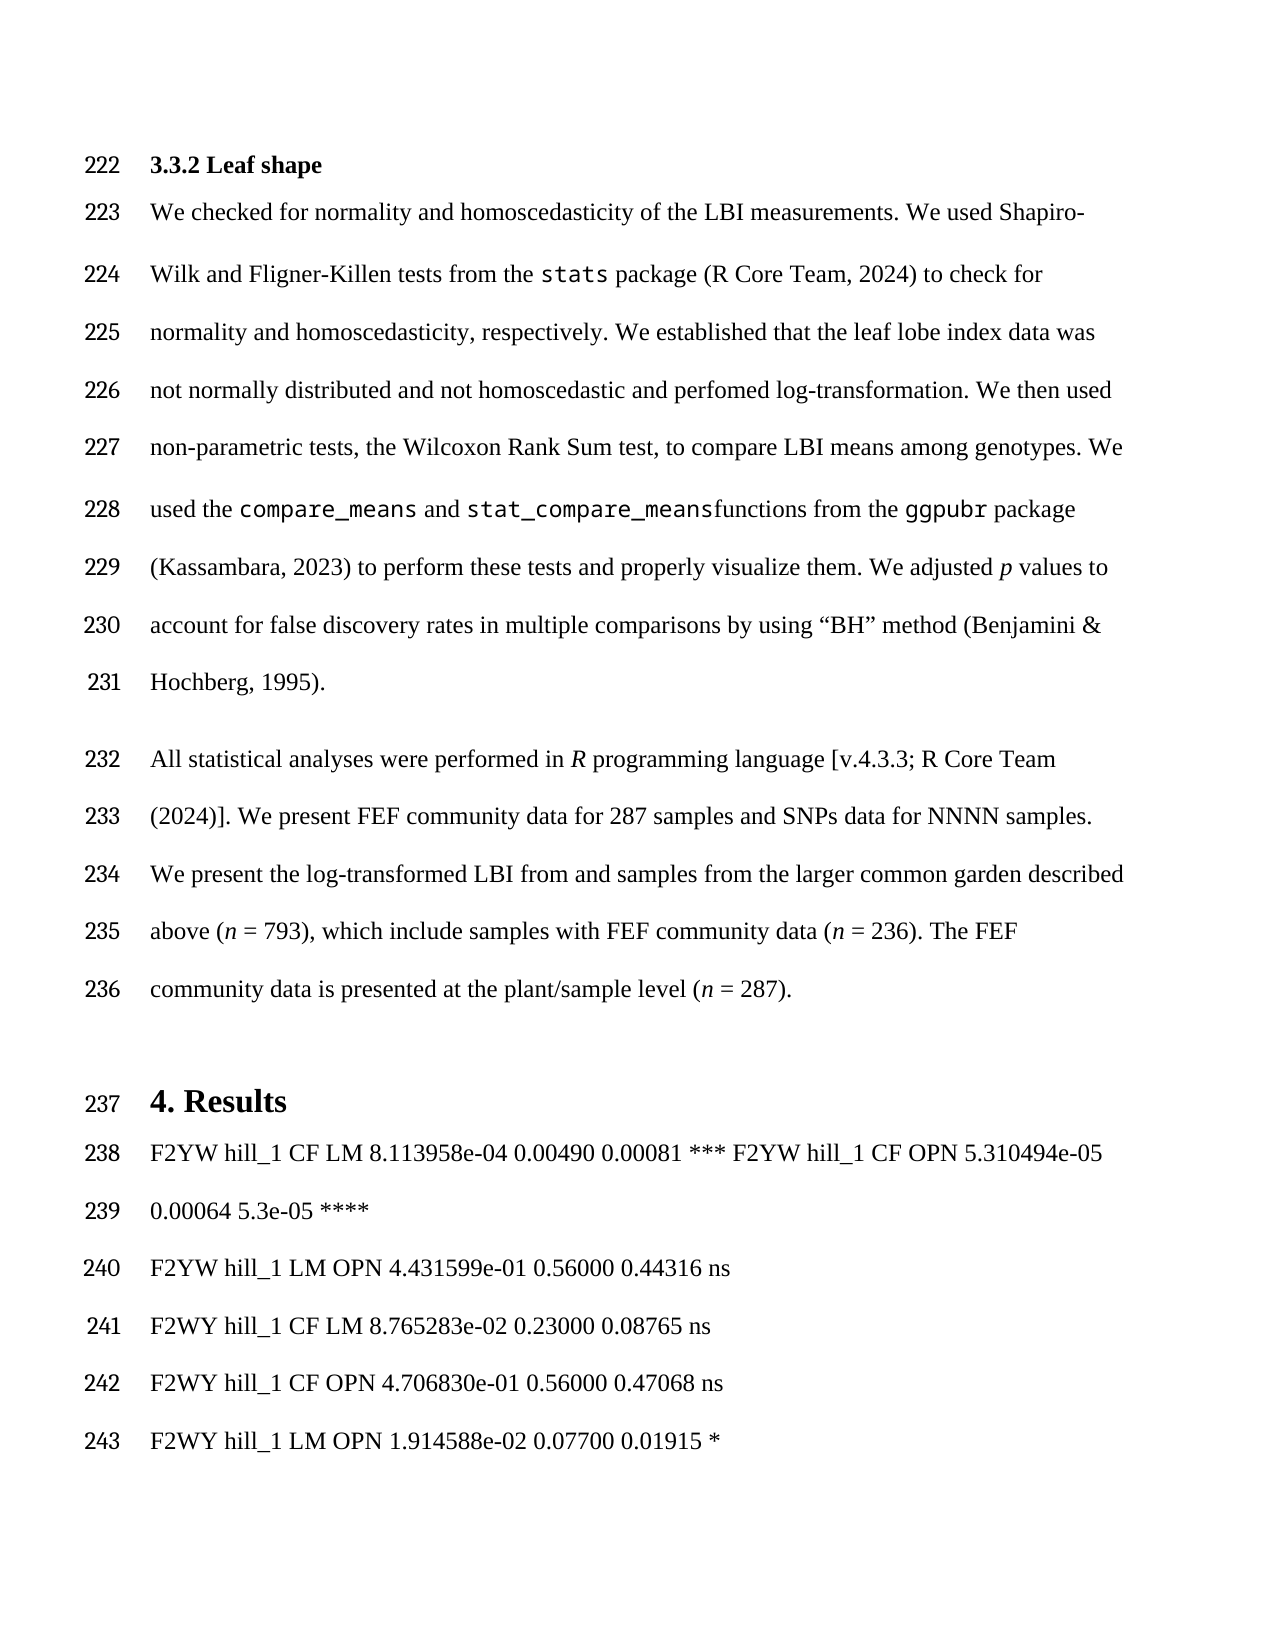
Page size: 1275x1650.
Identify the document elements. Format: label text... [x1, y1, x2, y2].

text F2YW hill_1 CF LM 8.113958e-04 0.00490 0.00081 *** F2YW hill_1 CF OPN 5.310494e-05 0.00064 5.3e-05 **** F2YW hill_1 LM OPN 4.431599e-01 0.56000 0.44316 ns F2WY hill_1 CF LM 8.765283e-02 0.23000 0.08765 ns F2WY hill_1 CF OPN 4.706830e-01 0.56000 0.47068 ns F2WY hill_1 LM OPN 1.914588e-02 0.07700 0.01915 * [150, 1138, 1125, 1454]
subtitle 3.3.2 Leaf shape [150, 150, 1125, 179]
text All statistical analyses were performed in R programming language [v.4.3.3; R Core Team (2024)]. We present FEF community data for 287 samples and SNPs data for NNNN samples. We present the log-transformed LBI from and samples from the larger common garden described above (n = 793), which include samples with FEF community data (n = 236). The FEF community data is presented at the plant/sample level (n = 287). [150, 744, 1125, 1002]
text We checked for normality and homoscedasticity of the LBI measurements. We used Shapiro-Wilk and Fligner-Killen tests from the stats package (R Core Team, 2024) to check for normality and homoscedasticity, respectively. We established that the leaf lobe index data was not normally distributed and not homoscedastic and perfomed log-transformation. We then used non-parametric tests, the Wilcoxon Rank Sum test, to compare LBI means among genotypes. We used the compare_means and stat_compare_meansfunctions from the ggpubr package (Kassambara, 2023) to perform these tests and properly visualize them. We adjusted p values to account for false discovery rates in multiple comparisons by using “BH” method (Benjamini & Hochberg, 1995). [150, 197, 1125, 696]
subtitle 4. Results [150, 1081, 1125, 1119]
